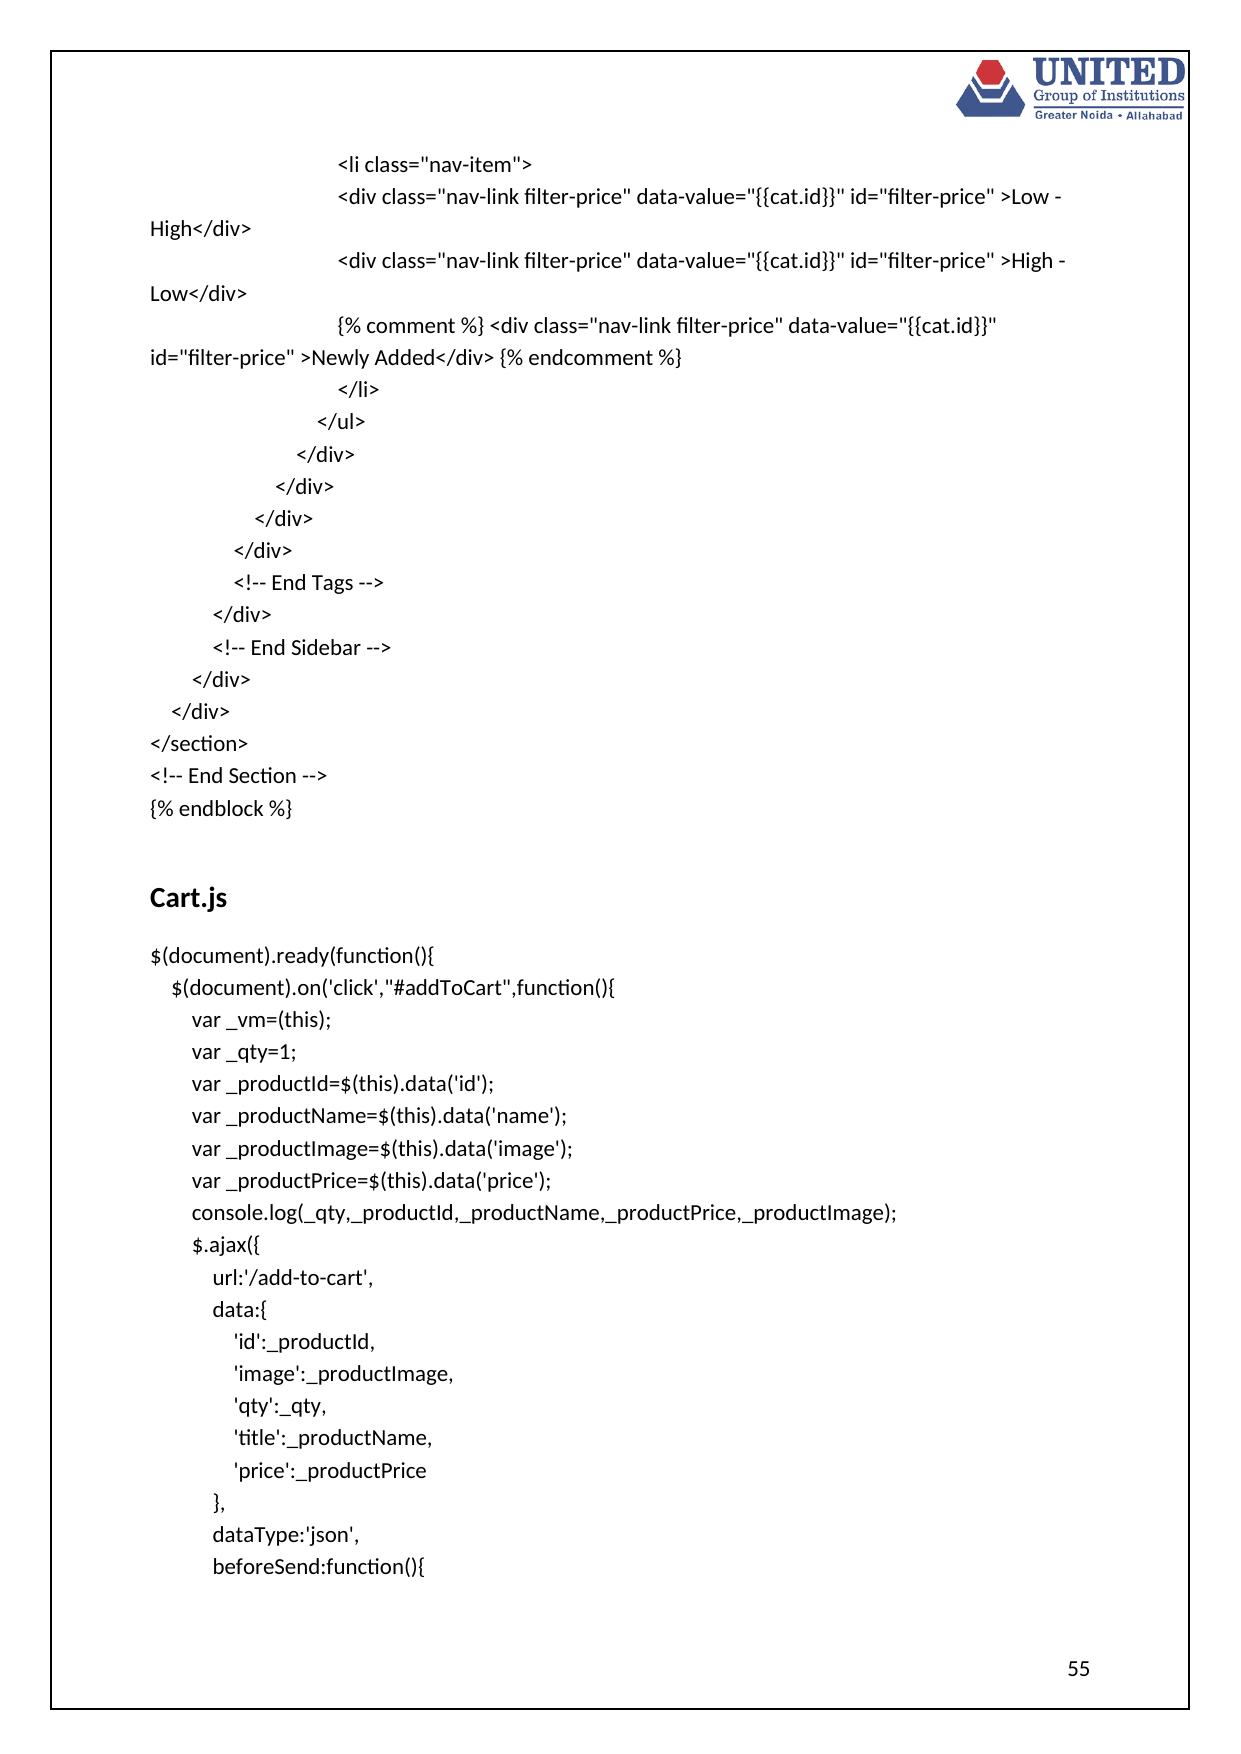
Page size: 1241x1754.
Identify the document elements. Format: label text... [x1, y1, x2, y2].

text </ul> [150, 407, 1090, 436]
text url:'/add-to-cart', [150, 1263, 1090, 1291]
text $(document).on('click',"#addToCart",function(){ [150, 973, 1090, 1001]
text <!-- End Section --> [150, 762, 1090, 789]
text {% endblock %} [150, 794, 1090, 822]
text </div> [150, 601, 1090, 629]
text </div> [150, 504, 1090, 532]
text var _productId=$(this).data('id'); [150, 1069, 1090, 1097]
text $(document).ready(function(){ [150, 941, 1090, 969]
text data:{ [150, 1295, 1090, 1323]
text var _productName=$(this).data('name'); [150, 1102, 1090, 1130]
text <div class="nav-link filter-price" data-value="{{cat.id}}" id="filter-price" >High - Low</div> [150, 247, 1090, 307]
text 'image':_productImage, [150, 1359, 1090, 1387]
text $.ajax({ [150, 1230, 1090, 1258]
text console.log(_qty,_productId,_productName,_productPrice,_productImage); [150, 1198, 1090, 1226]
text 'title':_productName, [150, 1423, 1090, 1452]
text 'qty':_qty, [150, 1391, 1090, 1419]
text <!-- End Tags --> [150, 568, 1090, 596]
text <div class="nav-link filter-price" data-value="{{cat.id}}" id="filter-price" >Low - High</div> [150, 182, 1090, 242]
text 'price':_productPrice [150, 1456, 1090, 1484]
text </div> [150, 536, 1090, 564]
text <!-- End Sidebar --> [150, 633, 1090, 661]
text }, [150, 1488, 1090, 1516]
text </section> [150, 729, 1090, 757]
text </div> [150, 440, 1090, 468]
text </div> [150, 472, 1090, 500]
text </div> [150, 697, 1090, 725]
text 'id':_productId, [150, 1327, 1090, 1355]
text beforeSend:function(){ [150, 1552, 1090, 1580]
picture [952, 53, 1186, 124]
text var _qty=1; [150, 1037, 1090, 1065]
text </div> [150, 665, 1090, 693]
text Cart.js [150, 879, 1090, 914]
text dataType:'json', [150, 1520, 1090, 1548]
text var _productImage=$(this).data('image'); [150, 1134, 1090, 1162]
text var _vm=(this); [150, 1005, 1090, 1033]
text var _productPrice=$(this).data('price'); [150, 1166, 1090, 1194]
text <li class="nav-item"> [150, 150, 1090, 178]
text {% comment %} <div class="nav-link filter-price" data-value="{{cat.id}}" id="filter-price" >Newly Added</div> {% endcomment %} [150, 311, 1090, 371]
text </li> [150, 375, 1090, 403]
